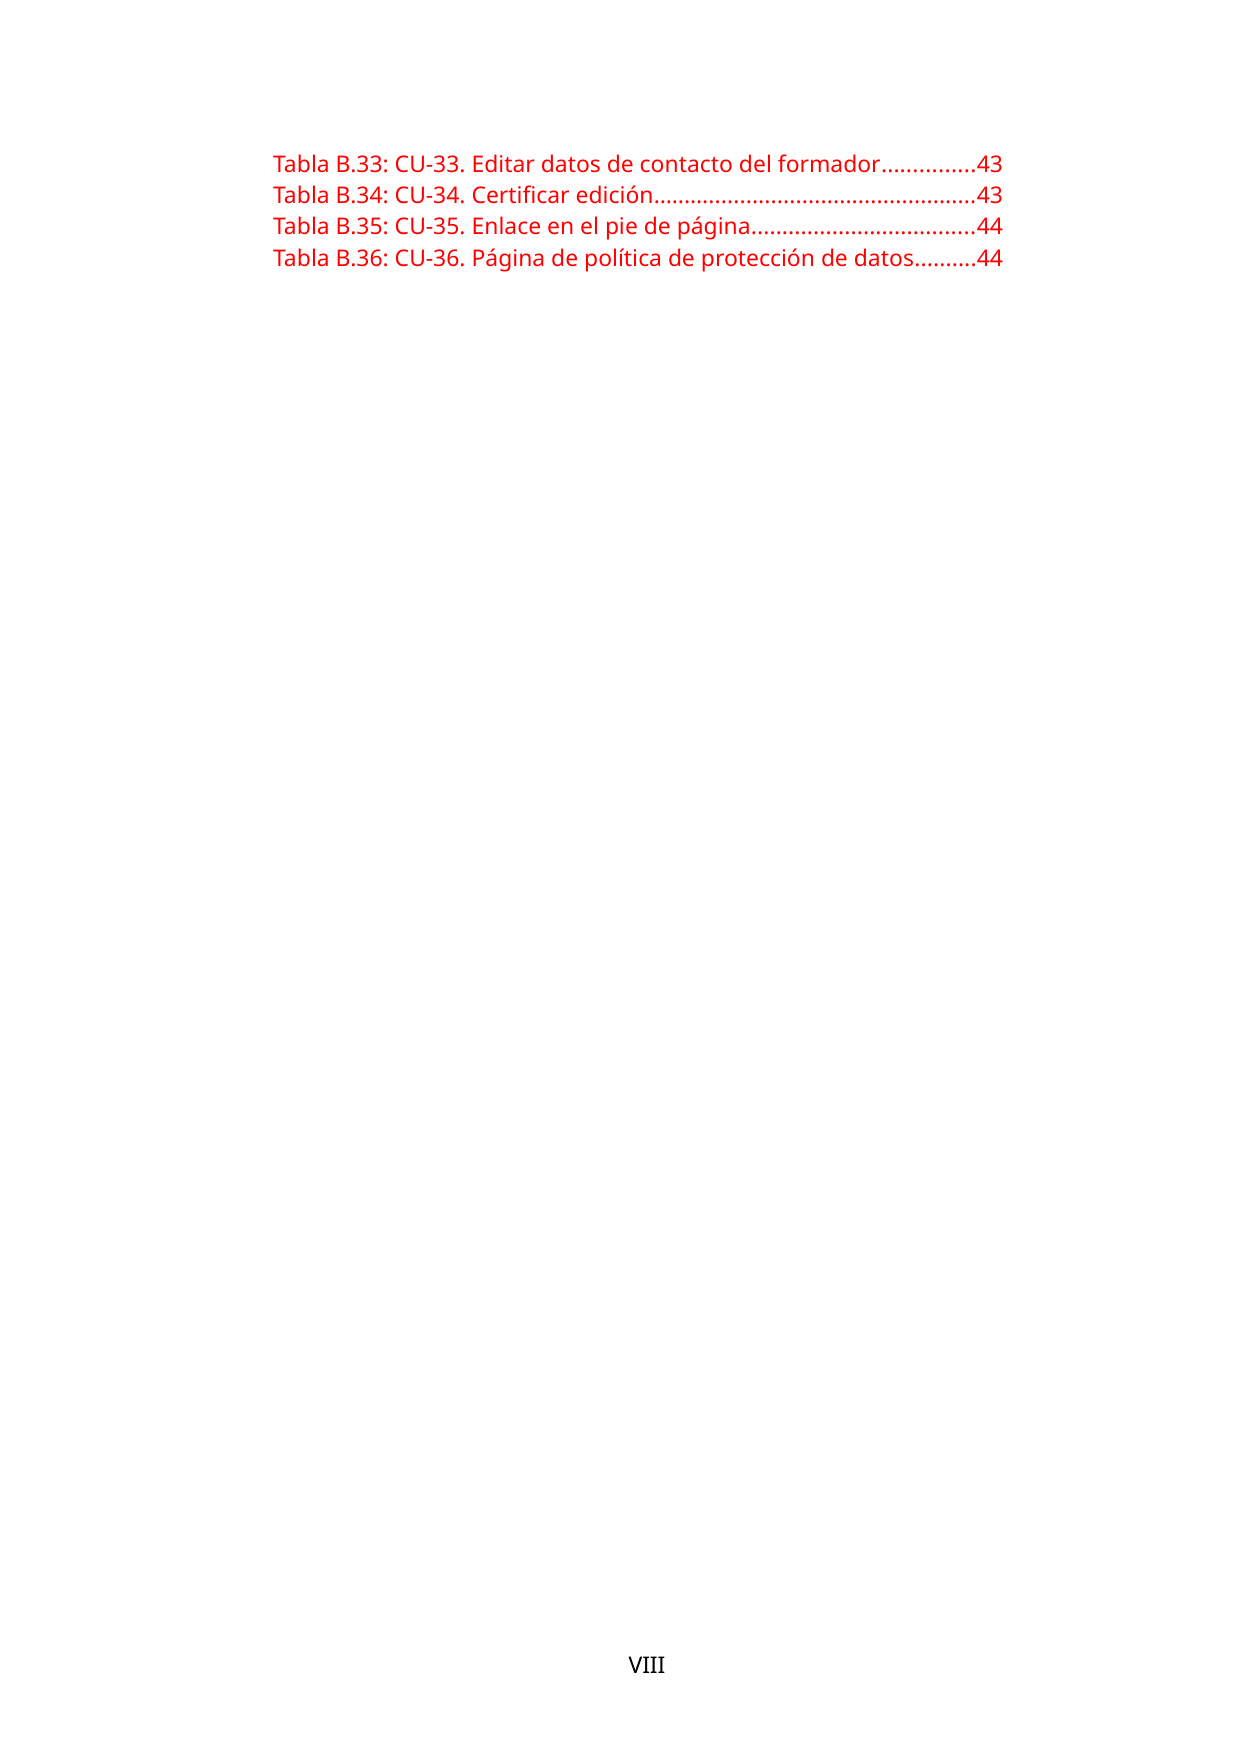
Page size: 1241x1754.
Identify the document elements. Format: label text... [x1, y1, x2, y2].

text Tabla B.36: CU-36. Página de política de protección de datos 44 [236, 241, 1004, 273]
text Tabla B.34: CU-34. Certificar edición 43 [236, 179, 1004, 210]
text Tabla B.35: CU-35. Enlace en el pie de página 44 [236, 210, 1004, 241]
text Tabla B.33: CU-33. Editar datos de contacto del formador 43 [236, 148, 1004, 179]
